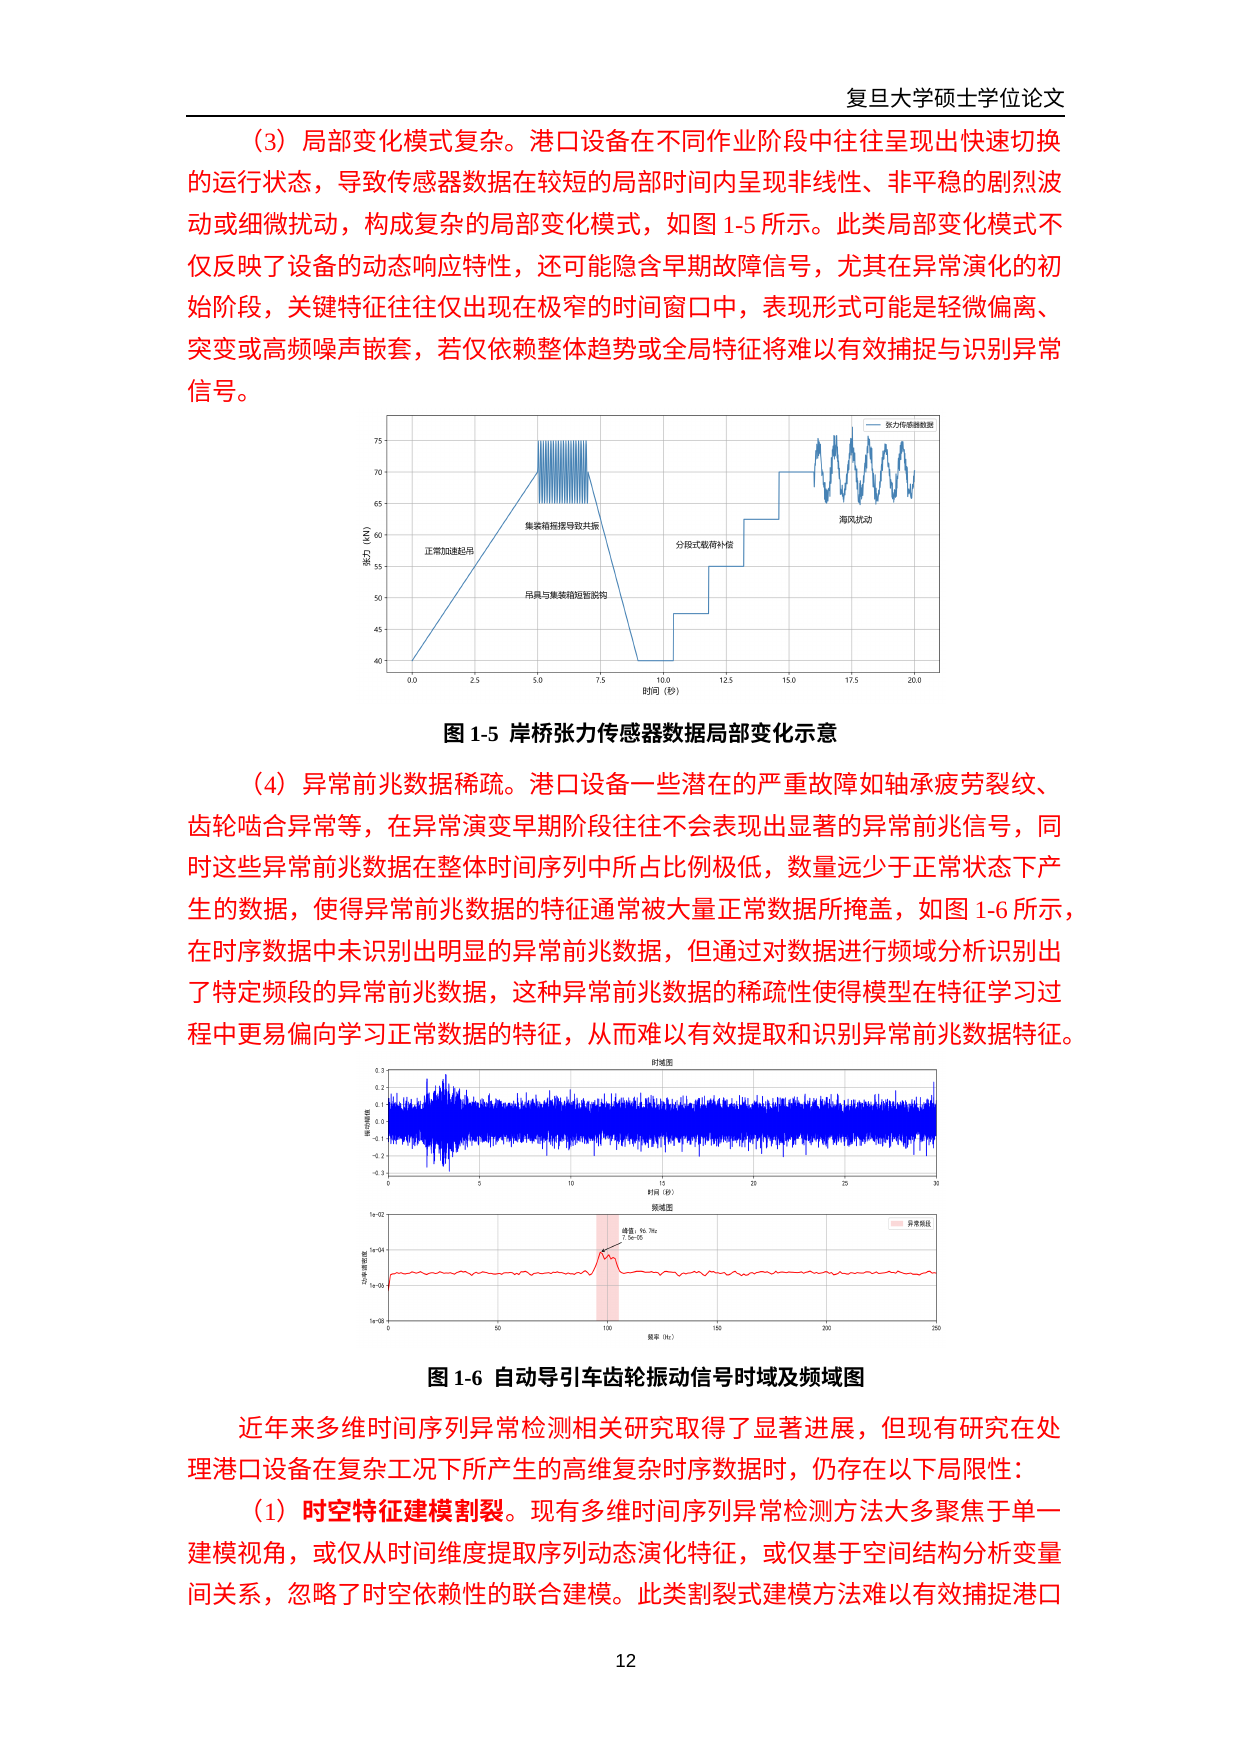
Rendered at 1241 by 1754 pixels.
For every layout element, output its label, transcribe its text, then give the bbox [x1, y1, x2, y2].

text 图1-5 岸桥张力传感器数据局部变化示意 [188, 716, 1053, 748]
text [188, 1487, 1063, 1612]
text （3）局部变化模式复杂。港口设备在不同作业阶段中往往呈现出快速切换的运行状态，导致传感器数据在较短的局部时间内呈现非线性、非平稳的剧烈波动或细微扰动，构成复杂的局部变化模式，如图1-5所示。此类局部变化模式不仅反映了设备的动态响应特性，还可能隐含早期故障信号，尤其在异常演化的初始阶段，关键特征往往仅出现在极窄的时间窗口中，表现形式可能是轻微偏离、突变或高频噪声嵌套，若仅依赖整体趋势或全局特征将难以有效捕捉与识别异常信号。 [188, 117, 1063, 408]
text 图1-6 自动导引车齿轮振动信号时域及频域图 [188, 1360, 1053, 1391]
picture [355, 408, 947, 704]
text 近年来多维时间序列异常检测相关研究取得了显著进展，但现有研究在处理港口设备在复杂工况下所产生的高维复杂时序数据时，仍存在以下局限性： [188, 1404, 1063, 1487]
text （4）异常前兆数据稀疏。港口设备一些潜在的严重故障如轴承疲劳裂纹、齿轮啮合异常等，在异常演变早期阶段往往不会表现出显著的异常前兆信号，同时这些异常前兆数据在整体时间序列中所占比例极低，数量远少于正常状态下产生的数据，使得异常前兆数据的特征通常被大量正常数据所掩盖，如图1-6所示，在时序数据中未识别出明显的异常前兆数据，但通过对数据进行频域分析识别出了特定频段的异常前兆数据，这种异常前兆数据的稀疏性使得模型在特征学习过程中更易偏向学习正常数据的特征，从而难以有效提取和识别异常前兆数据特征。 [188, 760, 1063, 1052]
picture [355, 1051, 947, 1348]
